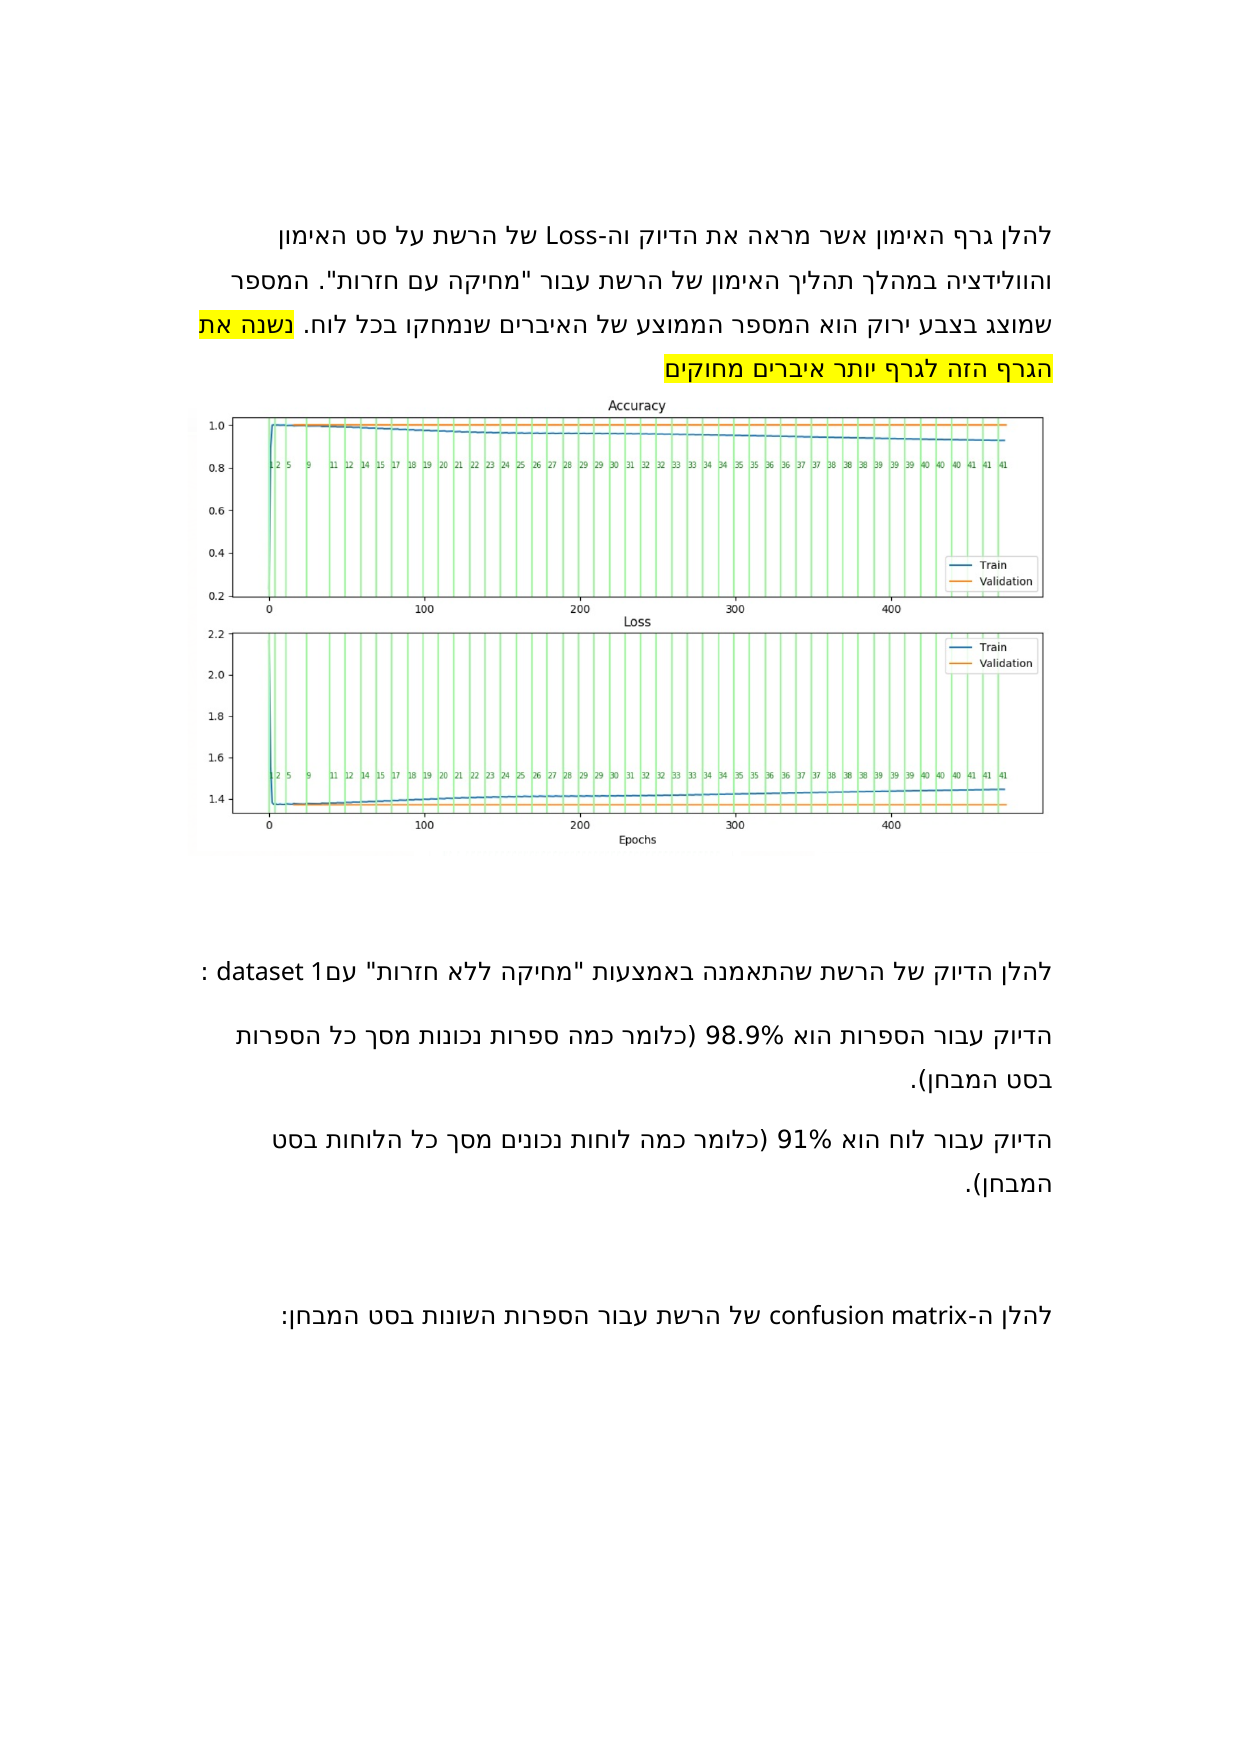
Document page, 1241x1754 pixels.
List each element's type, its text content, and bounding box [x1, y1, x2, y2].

text להלן ה-confusion matrix של הרשת עבור הספרות השונות בסט המבחן: [187, 1297, 1053, 1331]
text הדיוק עבור הספרות הוא 98.9% (כלומר כמה ספרות נכונות מסך כל הספרות בסט המבחן). [187, 1021, 1053, 1094]
picture [187, 396, 1053, 856]
text הדיוק עבור לוח הוא 91% (כלומר כמה לוחות נכונים מסך כל הלוחות בסט המבחן). [187, 1126, 1053, 1198]
text להלן גרף האימון אשר מראה את הדיוק וה-Loss של הרשת על סט האימון והוולידציה במהלך תהליך האימון של הרשת עבור "מחיקה עם חזרות". המספר שמוצג בצבע ירוק הוא המספר הממוצע של האיברים שנמחקו בכל לוח. נשנה את הגרף הזה לגרף יותר איברים מחוקים [187, 218, 1053, 396]
text להלן הדיוק של הרשת שהתאמנה באמצעות "מחיקה ללא חזרות" עםdataset 1 : [187, 954, 1053, 988]
